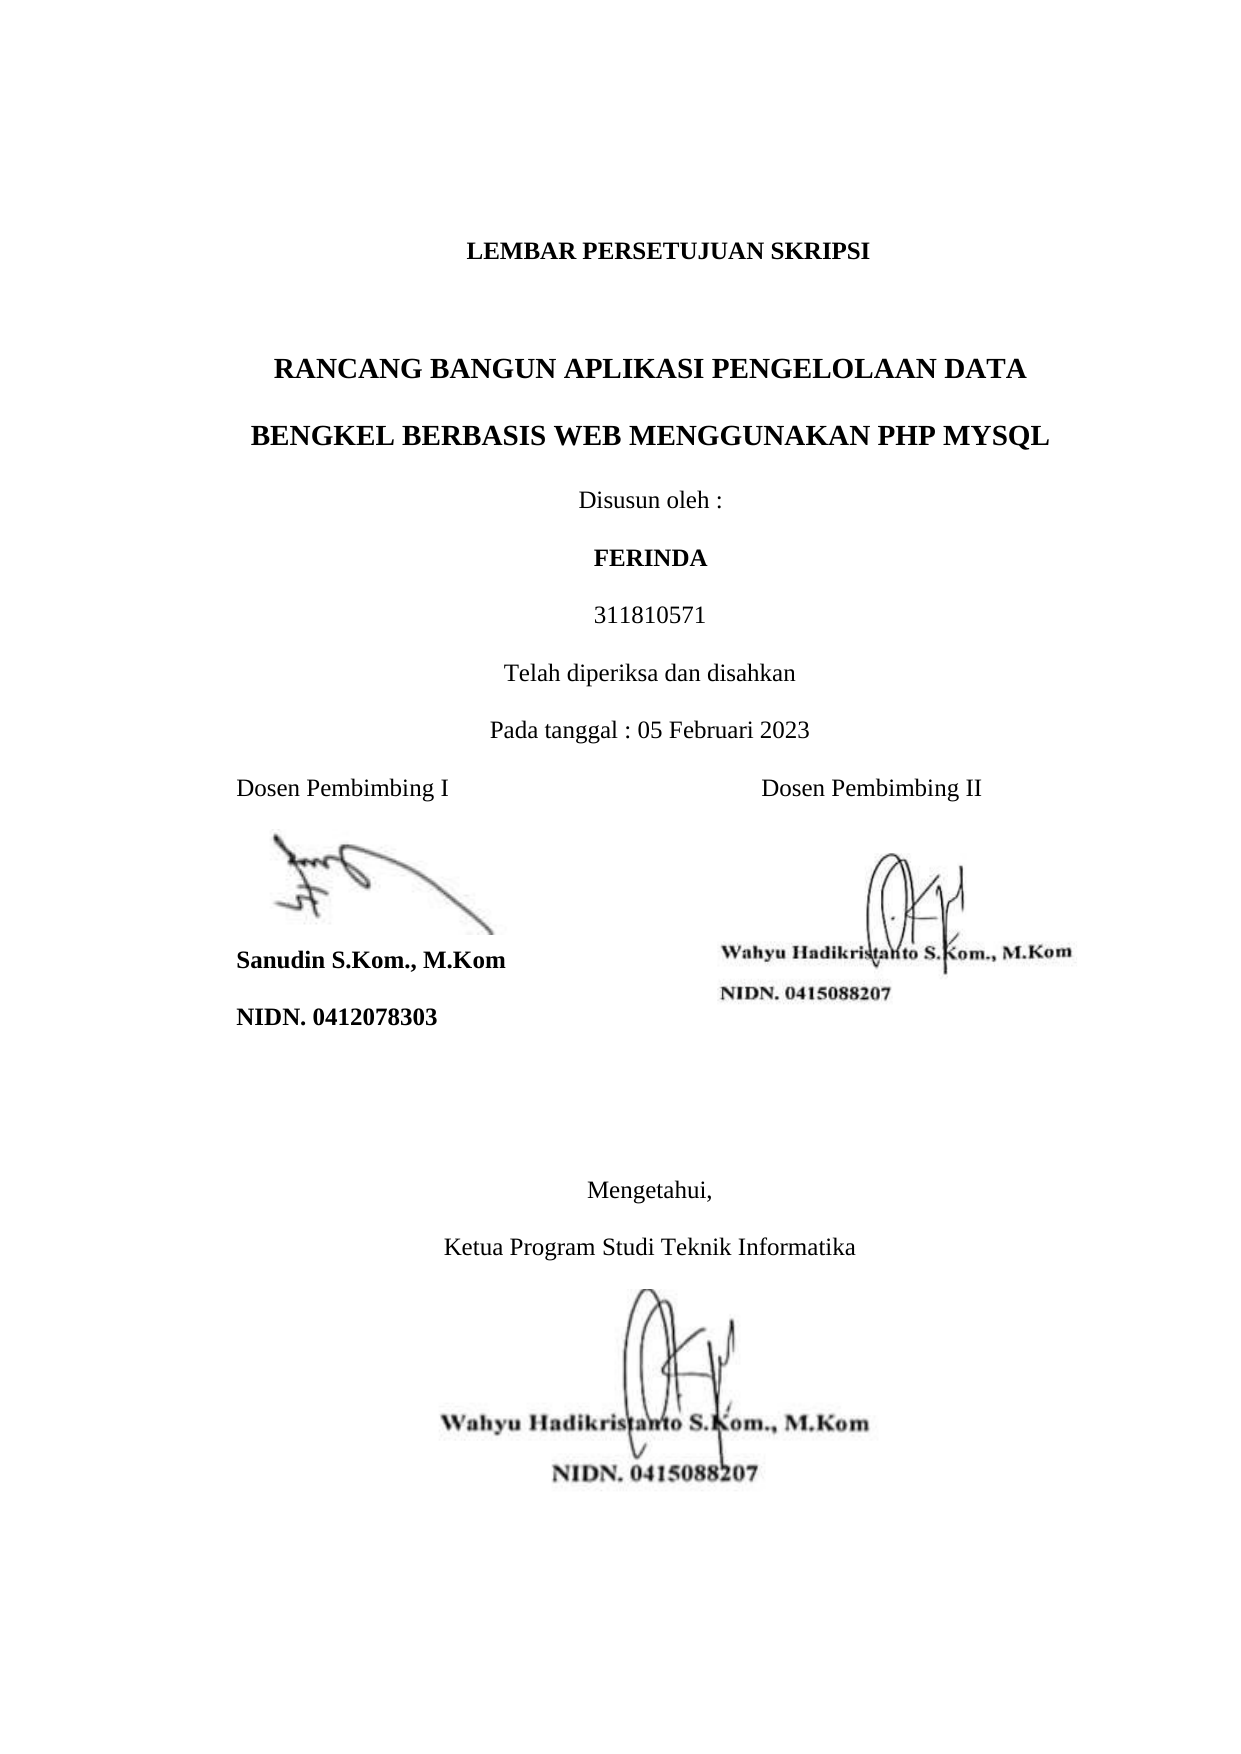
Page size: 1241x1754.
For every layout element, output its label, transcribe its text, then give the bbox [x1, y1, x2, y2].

picture [223, 829, 523, 935]
picture [699, 842, 1099, 1028]
text Ketua Program Studi Teknik Informatika [236, 1232, 1063, 1261]
text FERINDA [238, 543, 1063, 572]
text Dosen Pembimbing I Dosen Pembimbing II [236, 773, 1063, 802]
text Telah diperiksa dan disahkan [236, 658, 1063, 687]
text Disusun oleh : [238, 485, 1063, 514]
text Sanudin S.Kom., M.Kom [236, 945, 1063, 973]
text RANCANG BANGUN APLIKASI PENGELOLAAN DATA BENGKEL BERBASIS WEB MENGGUNAKAN PHP MYSQL [238, 351, 1063, 452]
subtitle LEMBAR PERSETUJUAN SKRIPSI [274, 236, 1063, 265]
text NIDN. 0412078303 [236, 1002, 1063, 1031]
picture [414, 1289, 885, 1528]
text Pada tanggal : 05 Februari 2023 [236, 715, 1063, 744]
text 311810571 [236, 600, 1063, 629]
text Mengetahui, [236, 1175, 1063, 1203]
